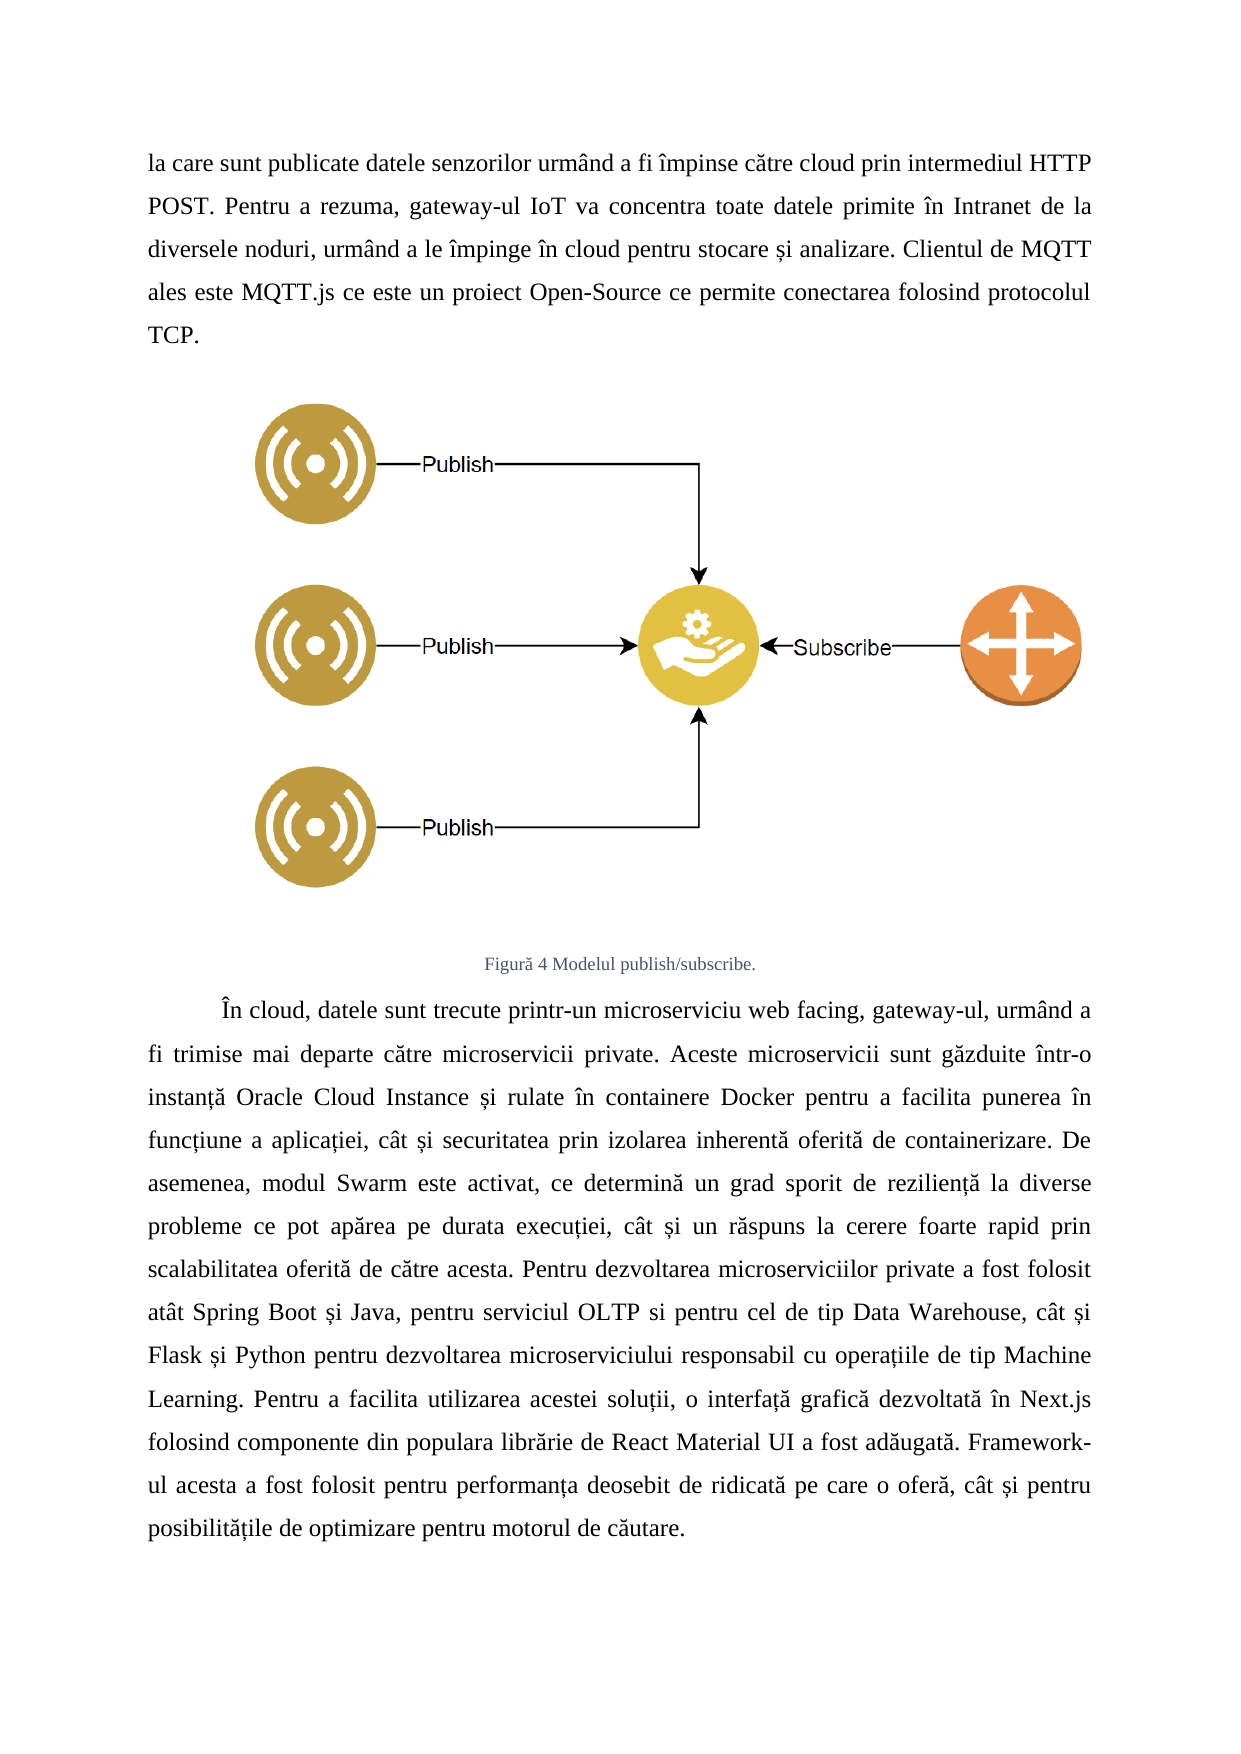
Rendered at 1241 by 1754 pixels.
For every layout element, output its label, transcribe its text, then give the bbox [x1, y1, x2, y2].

picture [221, 380, 1126, 923]
text Figură 4 Modelul publish/subscribe. [148, 953, 1092, 975]
text În cloud, datele sunt trecute printr-un microserviciu web facing, gateway-ul, urmând a fi trimise mai departe către microservicii private. Aceste microservicii sunt găzduite într-o instanță Oracle Cloud Instance și rulate în containere Docker pentru a facilita punerea în funcțiune a aplicației, cât și securitatea prin izolarea inherentă oferită de containerizare. De asemenea, modul Swarm este activat, ce determină un grad sporit de reziliență la diverse probleme ce pot apărea pe durata execuției, cât și un răspuns la cerere foarte rapid prin scalabilitatea oferită de către acesta. Pentru dezvoltarea microserviciilor private a fost folosit atât Spring Boot și Java, pentru serviciul OLTP si pentru cel de tip Data Warehouse, cât și Flask și Python pentru dezvoltarea microserviciului responsabil cu operațiile de tip Machine Learning. Pentru a facilita utilizarea acestei soluții, o interfață grafică dezvoltată în Next.js folosind componente din populara librărie de React Material UI a fost adăugată. Framework-ul acesta a fost folosit pentru performanța deosebit de ridicată pe care o oferă, cât și pentru posibilitățile de optimizare pentru motorul de căutare. [148, 996, 1092, 1542]
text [148, 148, 1092, 349]
